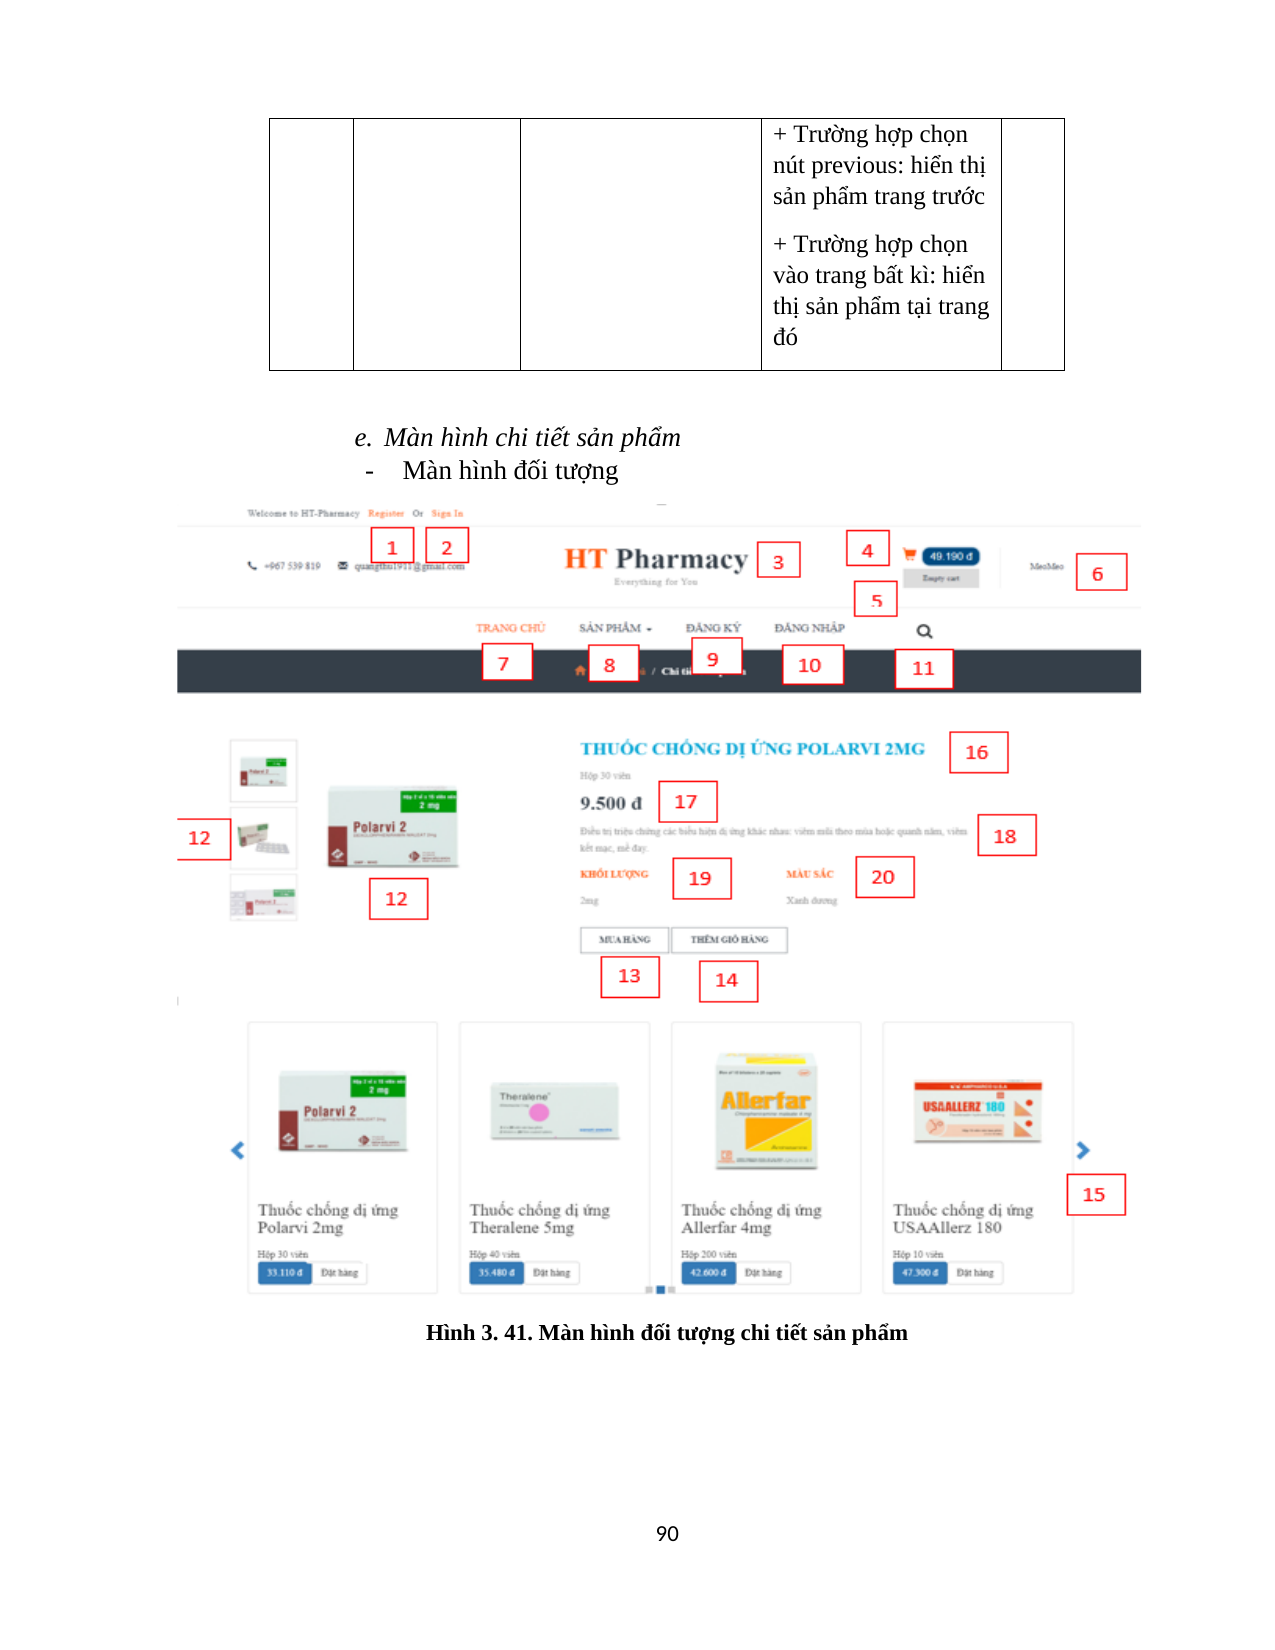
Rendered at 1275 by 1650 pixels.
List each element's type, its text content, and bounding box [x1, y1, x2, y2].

list Màn hình đối tượng [365, 454, 1157, 486]
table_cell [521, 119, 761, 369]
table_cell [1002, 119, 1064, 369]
text Hình 3. 41. Màn hình đối tượng chi tiết sản phẩm [177, 1319, 1157, 1345]
picture [177, 504, 1142, 1300]
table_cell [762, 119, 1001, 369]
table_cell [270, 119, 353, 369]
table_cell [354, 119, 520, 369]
list Màn hình chi tiết sản phẩm [354, 421, 1157, 452]
